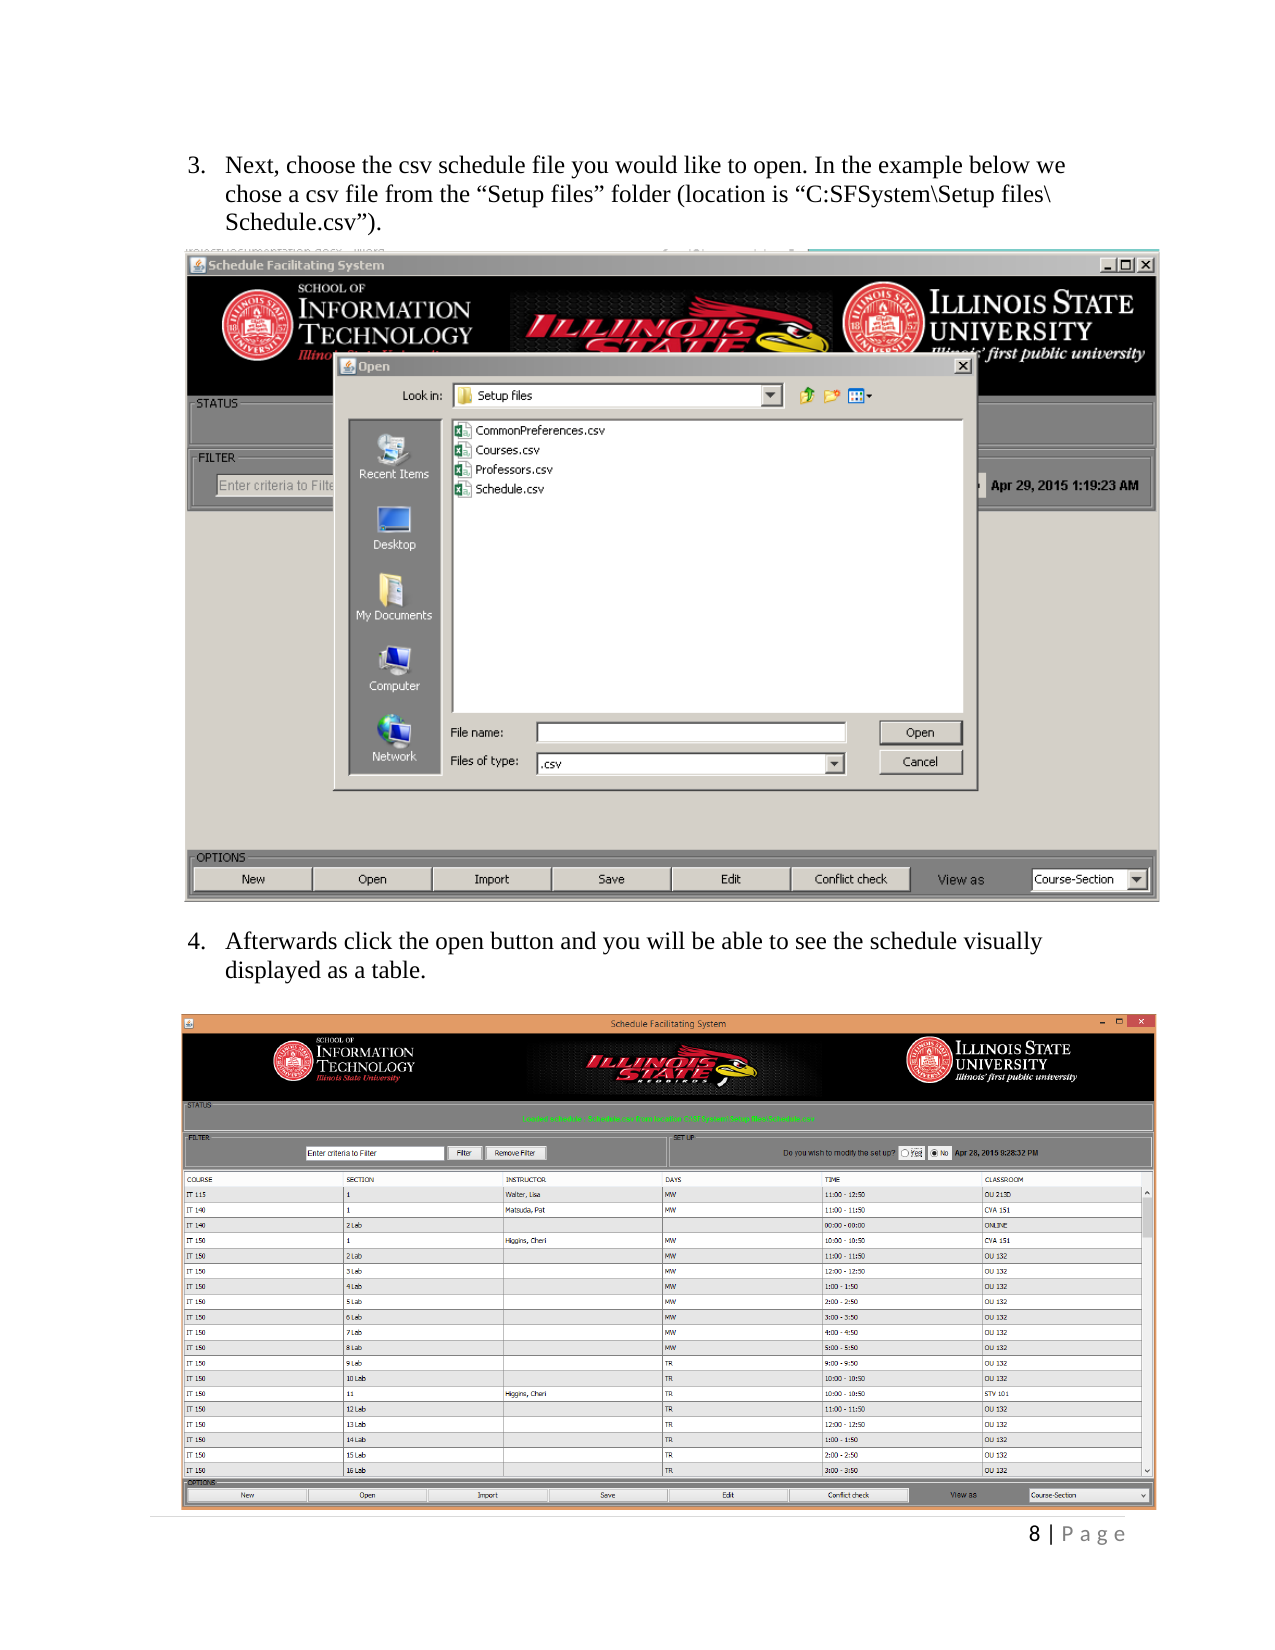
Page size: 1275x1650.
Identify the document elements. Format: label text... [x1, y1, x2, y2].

picture [184, 249, 1160, 902]
picture [181, 1014, 1157, 1510]
list Next, choose the csv schedule file you would like to open. In the example below we chose a csv file from the “Setup files” folder (location is “C:SFSystem\Setup files\Schedule.csv”). [187, 150, 1125, 236]
list Afterwards click the open button and you will be able to see the schedule visually displayed as a table. [187, 926, 1125, 984]
